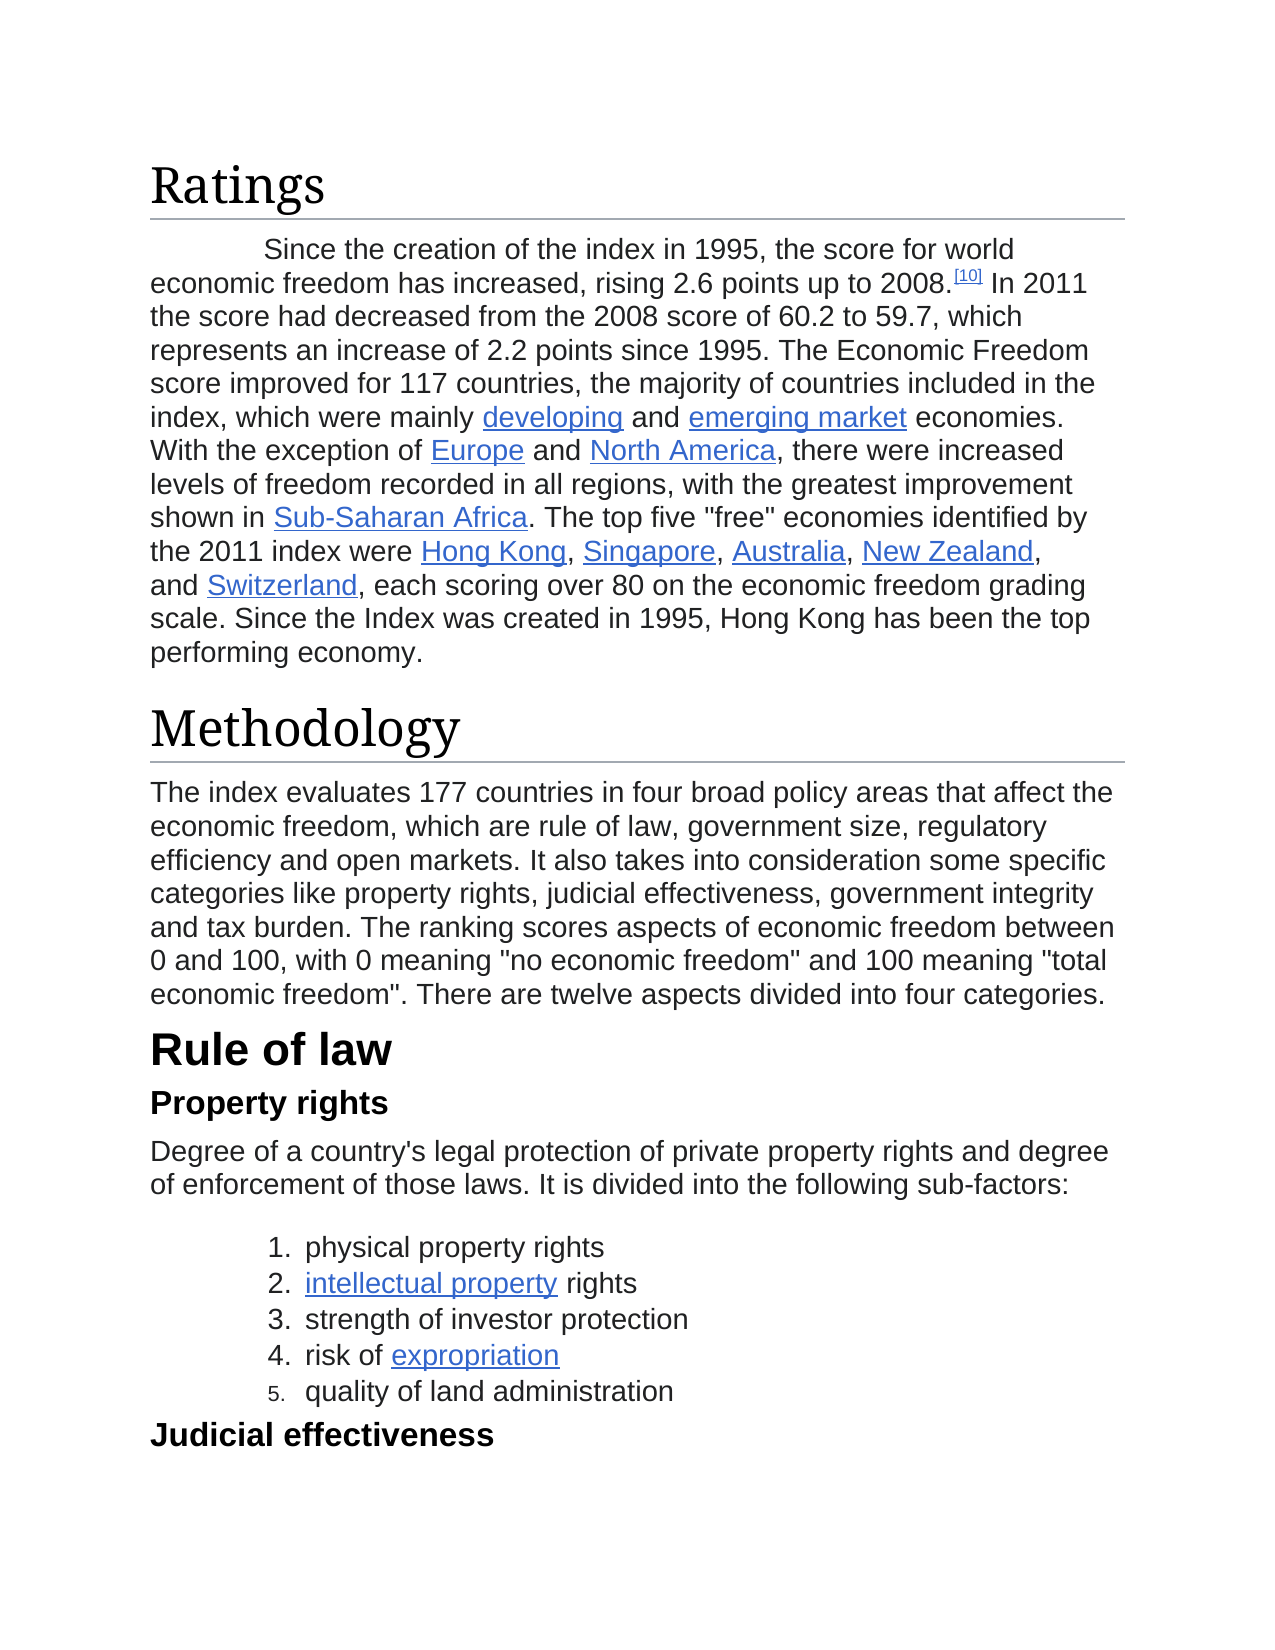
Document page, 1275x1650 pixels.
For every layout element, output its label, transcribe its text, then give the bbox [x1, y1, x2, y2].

text Judicial effectiveness [150, 1415, 1125, 1454]
text Ratings [150, 150, 1125, 218]
list intellectual property rights [267, 1266, 1125, 1300]
text The index evaluates 177 countries in four broad policy areas that affect the economic freedom, which are rule of law, government size, regulatory efficiency and open markets. It also takes into consideration some specific categories like property rights, judicial effectiveness, government integrity and tax burden. The ranking scores aspects of economic freedom between 0 and 100, with 0 meaning "no economic freedom" and 100 meaning "total economic freedom". There are twelve aspects divided into four categories. [150, 775, 1125, 1010]
text Since the creation of the index in 1995, the score for world economic freedom has increased, rising 2.6 points up to 2008.[10] In 2011 the score had decreased from the 2008 score of 60.2 to 59.7, which represents an increase of 2.2 points since 1995. The Economic Freedom score improved for 117 countries, the majority of countries included in the index, which were mainly developing and emerging market economies. With the exception of Europe and North America, there were increased levels of freedom recorded in all regions, with the greatest improvement shown in Sub-Saharan Africa. The top five "free" economies identified by the 2011 index were Hong Kong, Singapore, Australia, New Zealand, and Switzerland, each scoring over 80 on the economic freedom grading scale. Since the Index was created in 1995, Hong Kong has been the top performing economy. [150, 232, 1125, 668]
list strength of investor protection [267, 1302, 1125, 1336]
text Property rights [150, 1083, 1125, 1121]
text Methodology [150, 693, 1125, 761]
text Rule of law [150, 1023, 1125, 1075]
list physical property rights [267, 1230, 1125, 1264]
list quality of land administration [267, 1374, 1125, 1408]
list risk of expropriation [267, 1338, 1125, 1372]
text Degree of a country's legal protection of private property rights and degree of enforcement of those laws. It is divided into the following sub-factors: [150, 1134, 1125, 1201]
